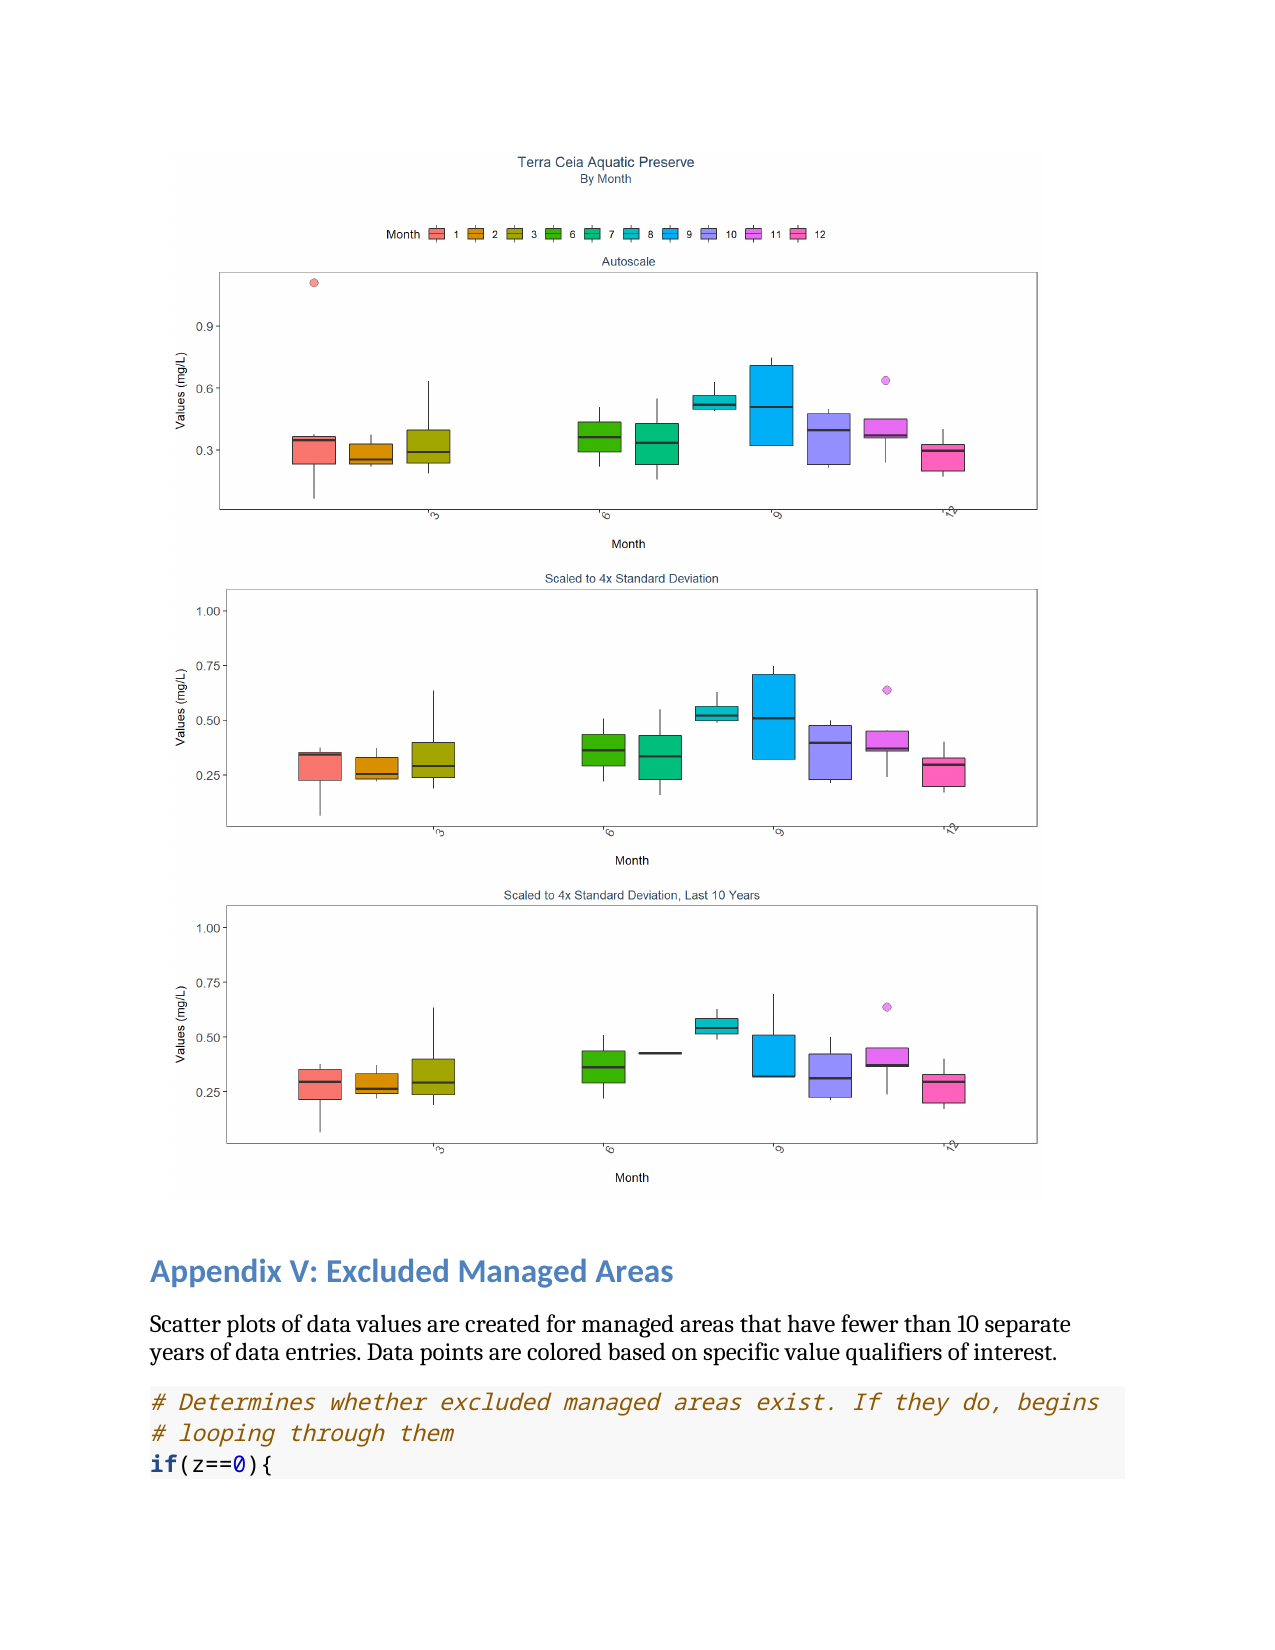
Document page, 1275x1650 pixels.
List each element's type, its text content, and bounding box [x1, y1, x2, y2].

subtitle Appendix V: Excluded Managed Areas [150, 1250, 1125, 1291]
picture [168, 150, 1044, 1200]
text Scatter plots of data values are created for managed areas that have fewer than 10 separate years of data entries. Data points are colored based on specific value qualifiers of interest. [150, 1309, 1125, 1367]
